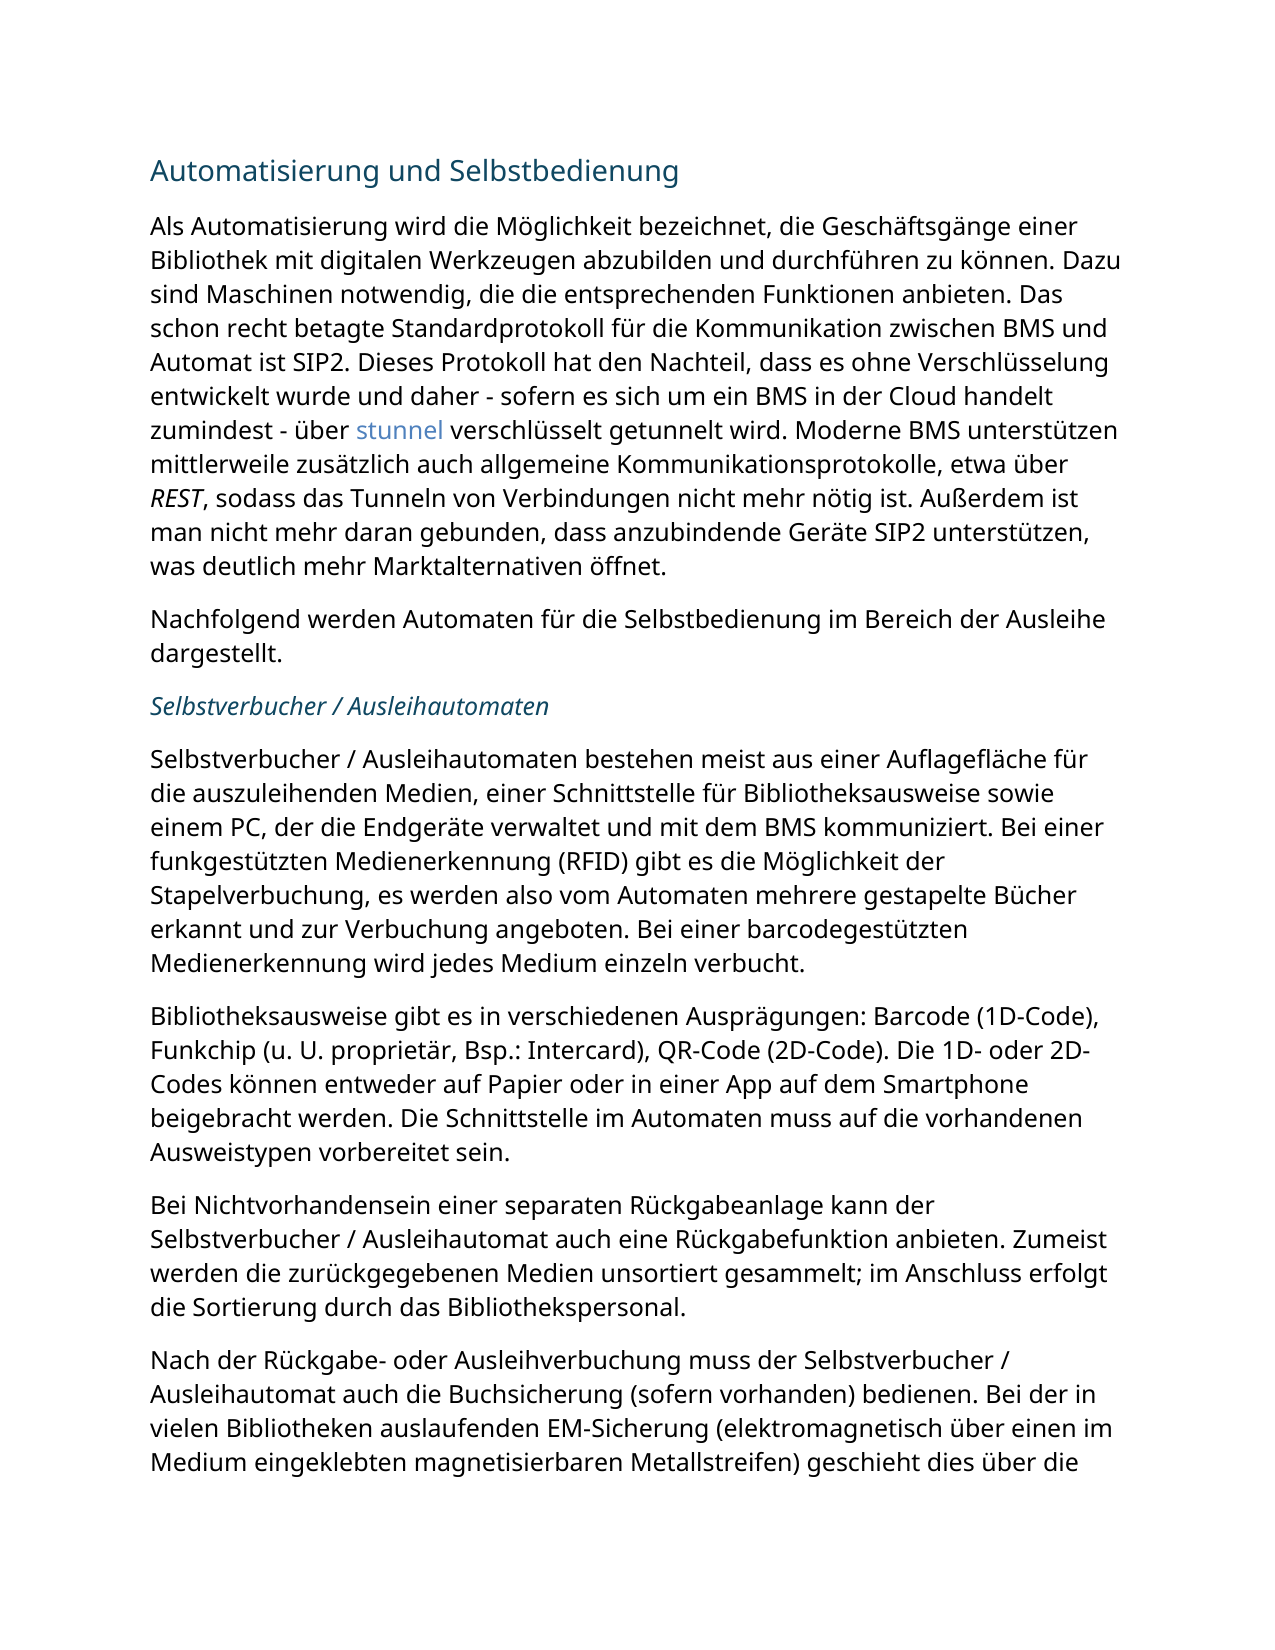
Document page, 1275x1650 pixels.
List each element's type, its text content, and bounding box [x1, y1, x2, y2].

text Bei Nichtvorhandensein einer separaten Rückgabeanlage kann der Selbstverbucher / Ausleihautomat auch eine Rückgabefunktion anbieten. Zumeist werden die zurückgegebenen Medien unsortiert gesammelt; im Anschluss erfolgt die Sortierung durch das Bibliothekspersonal. [150, 1188, 1125, 1324]
text Als Automatisierung wird die Möglichkeit bezeichnet, die Geschäftsgänge einer Bibliothek mit digitalen Werkzeugen abzubilden und durchführen zu können. Dazu sind Maschinen notwendig, die die entsprechenden Funktionen anbieten. Das schon recht betagte Standardprotokoll für die Kommunikation zwischen BMS und Automat ist SIP2. Dieses Protokoll hat den Nachteil, dass es ohne Verschlüsselung entwickelt wurde und daher - sofern es sich um ein BMS in der Cloud handelt zumindest - über stunnel verschlüsselt getunnelt wird. Moderne BMS unterstützen mittlerweile zusätzlich auch allgemeine Kommunikationsprotokolle, etwa über REST, sodass das Tunneln von Verbindungen nicht mehr nötig ist. Außerdem ist man nicht mehr daran gebunden, dass anzubindende Geräte SIP2 unterstützen, was deutlich mehr Marktalternativen öffnet. [150, 208, 1125, 583]
text Nachfolgend werden Automaten für die Selbstbedienung im Bereich der Ausleihe dargestellt. [150, 602, 1125, 670]
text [150, 1343, 1125, 1479]
text Bibliotheksausweise gibt es in verschiedenen Ausprägungen: Barcode (1D-Code), Funkchip (u. U. proprietär, Bsp.: Intercard), QR-Code (2D-Code). Die 1D- oder 2D-Codes können entweder auf Papier oder in einer App auf dem Smartphone beigebracht werden. Die Schnittstelle im Automaten muss auf die vorhandenen Ausweistypen vorbereitet sein. [150, 999, 1125, 1169]
text Selbstverbucher / Ausleihautomaten bestehen meist aus einer Auflagefläche für die auszuleihenden Medien, einer Schnittstelle für Bibliotheksausweise sowie einem PC, der die Endgeräte verwaltet und mit dem BMS kommuniziert. Bei einer funkgestützten Medienerkennung (RFID) gibt es die Möglichkeit der Stapelverbuchung, es werden also vom Automaten mehrere gestapelte Bücher erkannt und zur Verbuchung angeboten. Bei einer barcodegestützten Medienerkennung wird jedes Medium einzeln verbucht. [150, 742, 1125, 980]
subtitle Automatisierung und Selbstbedienung [150, 150, 1125, 190]
subtitle Selbstverbucher / Ausleihautomaten [150, 689, 1125, 723]
